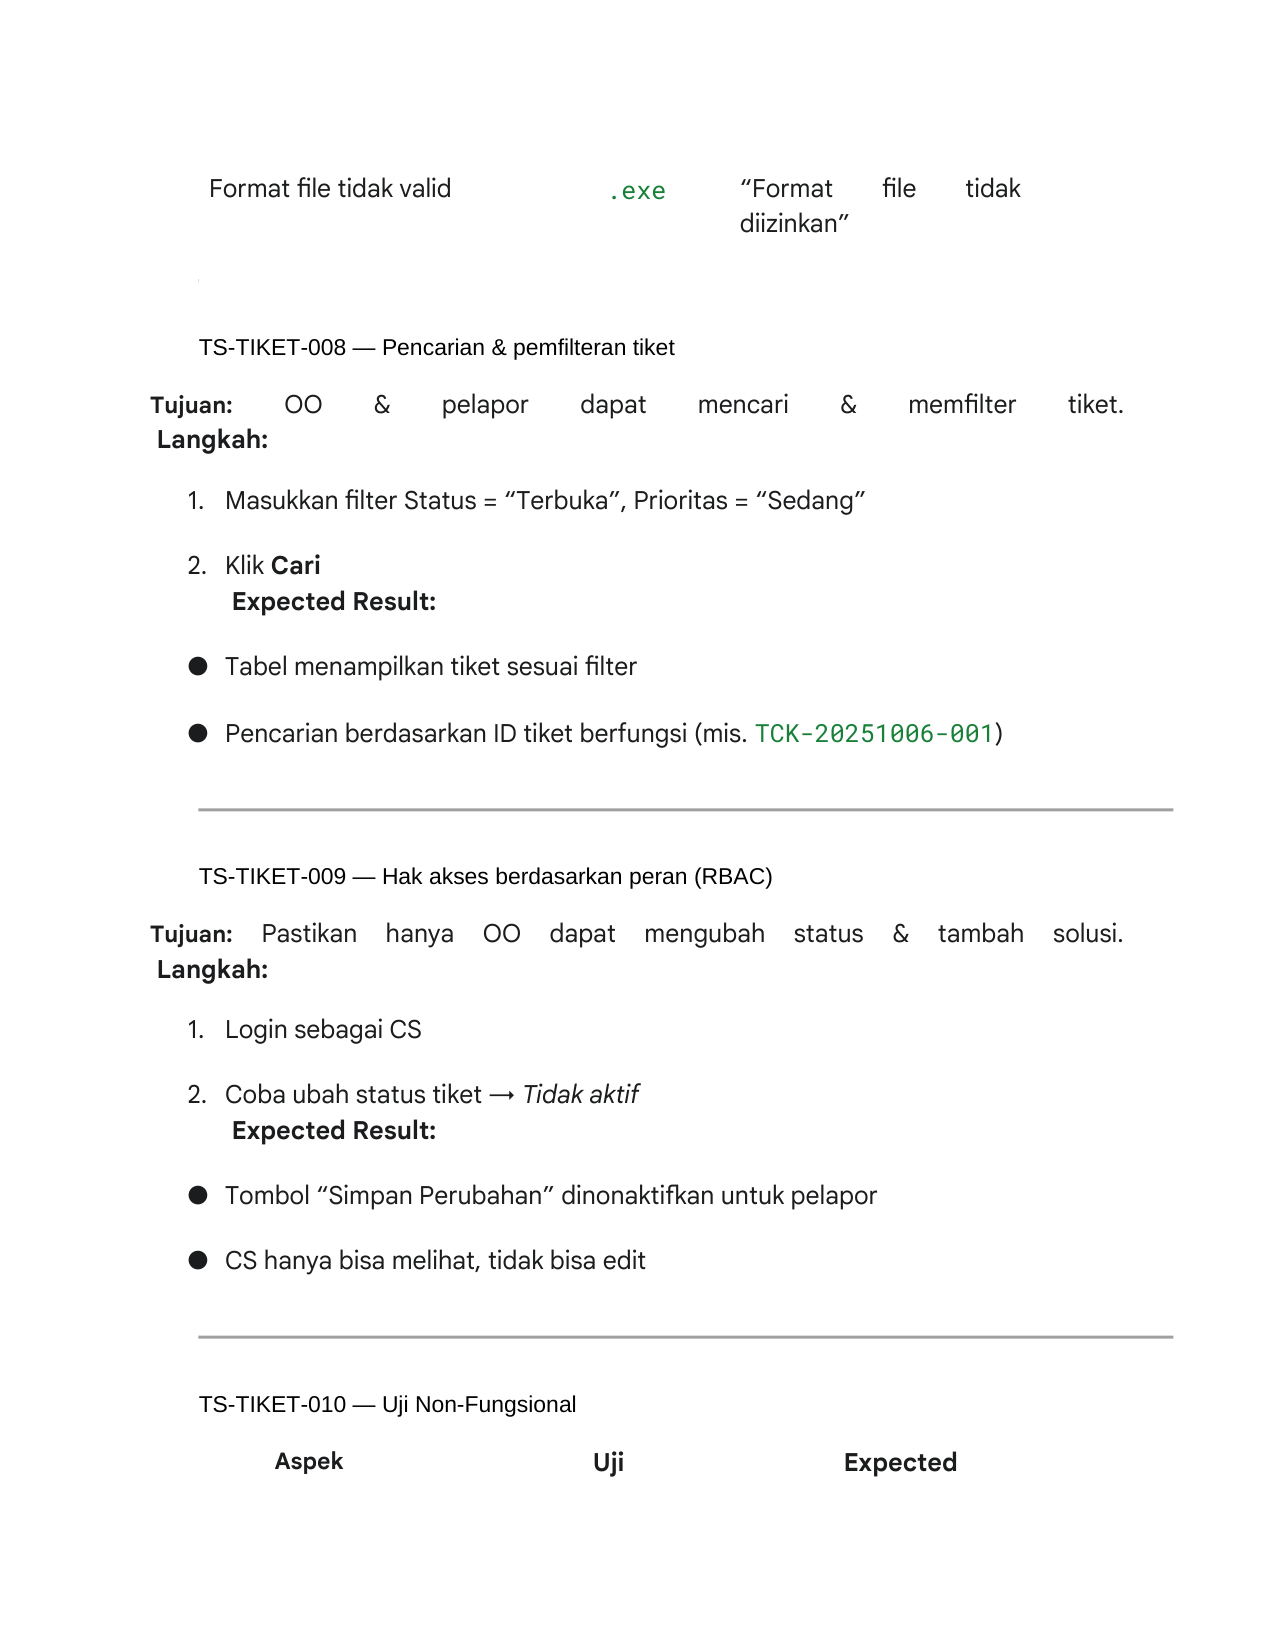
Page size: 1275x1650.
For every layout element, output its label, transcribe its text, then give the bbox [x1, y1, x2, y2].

list Klik Cari Expected Result: [187, 551, 1125, 648]
list CS hanya bisa melihat, tidak bisa edit [187, 1246, 1125, 1307]
text Tujuan: OO & pelapor dapat mencari & memfilter tiket. Langkah: [150, 389, 1125, 456]
table_header Uji [419, 1425, 749, 1489]
text TS-TIKET-010 — Uji Non-Fungsional [198, 1391, 1125, 1417]
table_header Aspek [150, 1425, 419, 1489]
list Tabel menampilkan tiket sesuai filter [187, 651, 1125, 713]
table_header Expected Result [750, 1425, 1003, 1489]
text TS-TIKET-009 — Hak akses berdasarkan peran (RBAC) [198, 863, 1125, 890]
table_cell “Format file tidak diizinkan” [681, 150, 1031, 267]
table_cell .exe [547, 150, 681, 267]
list Login sebagai CS [187, 1015, 1125, 1076]
list Coba ubah status tiket → Tidak aktif Expected Result: [187, 1080, 1125, 1177]
text Tujuan: Pastikan hanya OO dapat mengubah status & tambah solusi. Langkah: [150, 918, 1125, 985]
text TS-TIKET-008 — Pencarian & pemfilteran tiket [198, 334, 1125, 360]
table_cell Format file tidak valid [150, 150, 547, 267]
list Masukkan filter Status = “Terbuka”, Prioritas = “Sedang” [187, 486, 1125, 547]
list Pencarian berdasarkan ID tiket berfungsi (mis. TCK-20251006-001) [187, 716, 1125, 780]
list Tombol “Simpan Perubahan” dinonaktifkan untuk pelapor [187, 1181, 1125, 1242]
